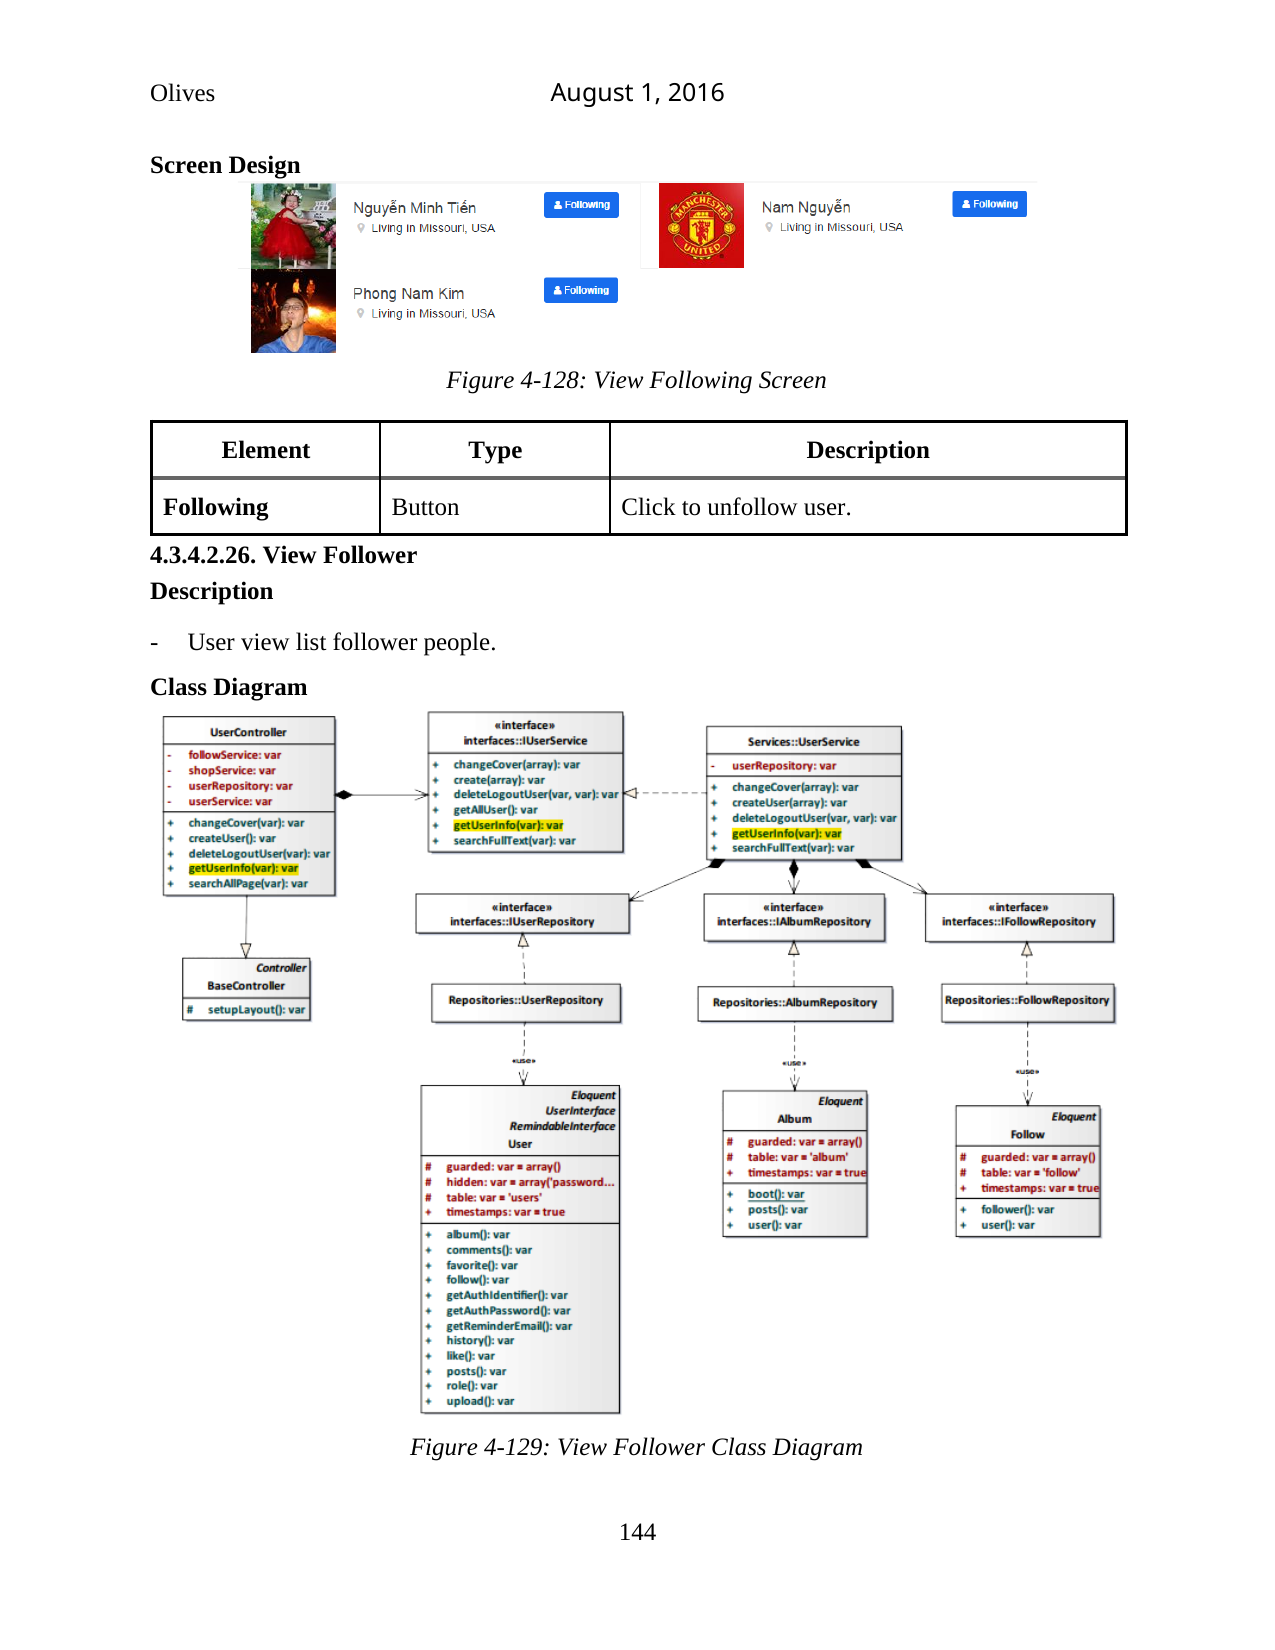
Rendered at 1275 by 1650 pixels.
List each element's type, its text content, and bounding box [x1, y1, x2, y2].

picture [150, 703, 1125, 1424]
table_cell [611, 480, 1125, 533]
subtitle Description [150, 576, 1125, 604]
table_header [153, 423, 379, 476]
list User view list follower people. [150, 622, 1125, 657]
picture [237, 181, 1038, 353]
subtitle Class Diagram [150, 672, 1125, 701]
subtitle Screen Design [150, 150, 1125, 179]
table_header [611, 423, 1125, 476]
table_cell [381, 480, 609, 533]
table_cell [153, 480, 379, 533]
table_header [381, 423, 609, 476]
subtitle 4.3.4.2.26. View Follower [150, 541, 1125, 569]
